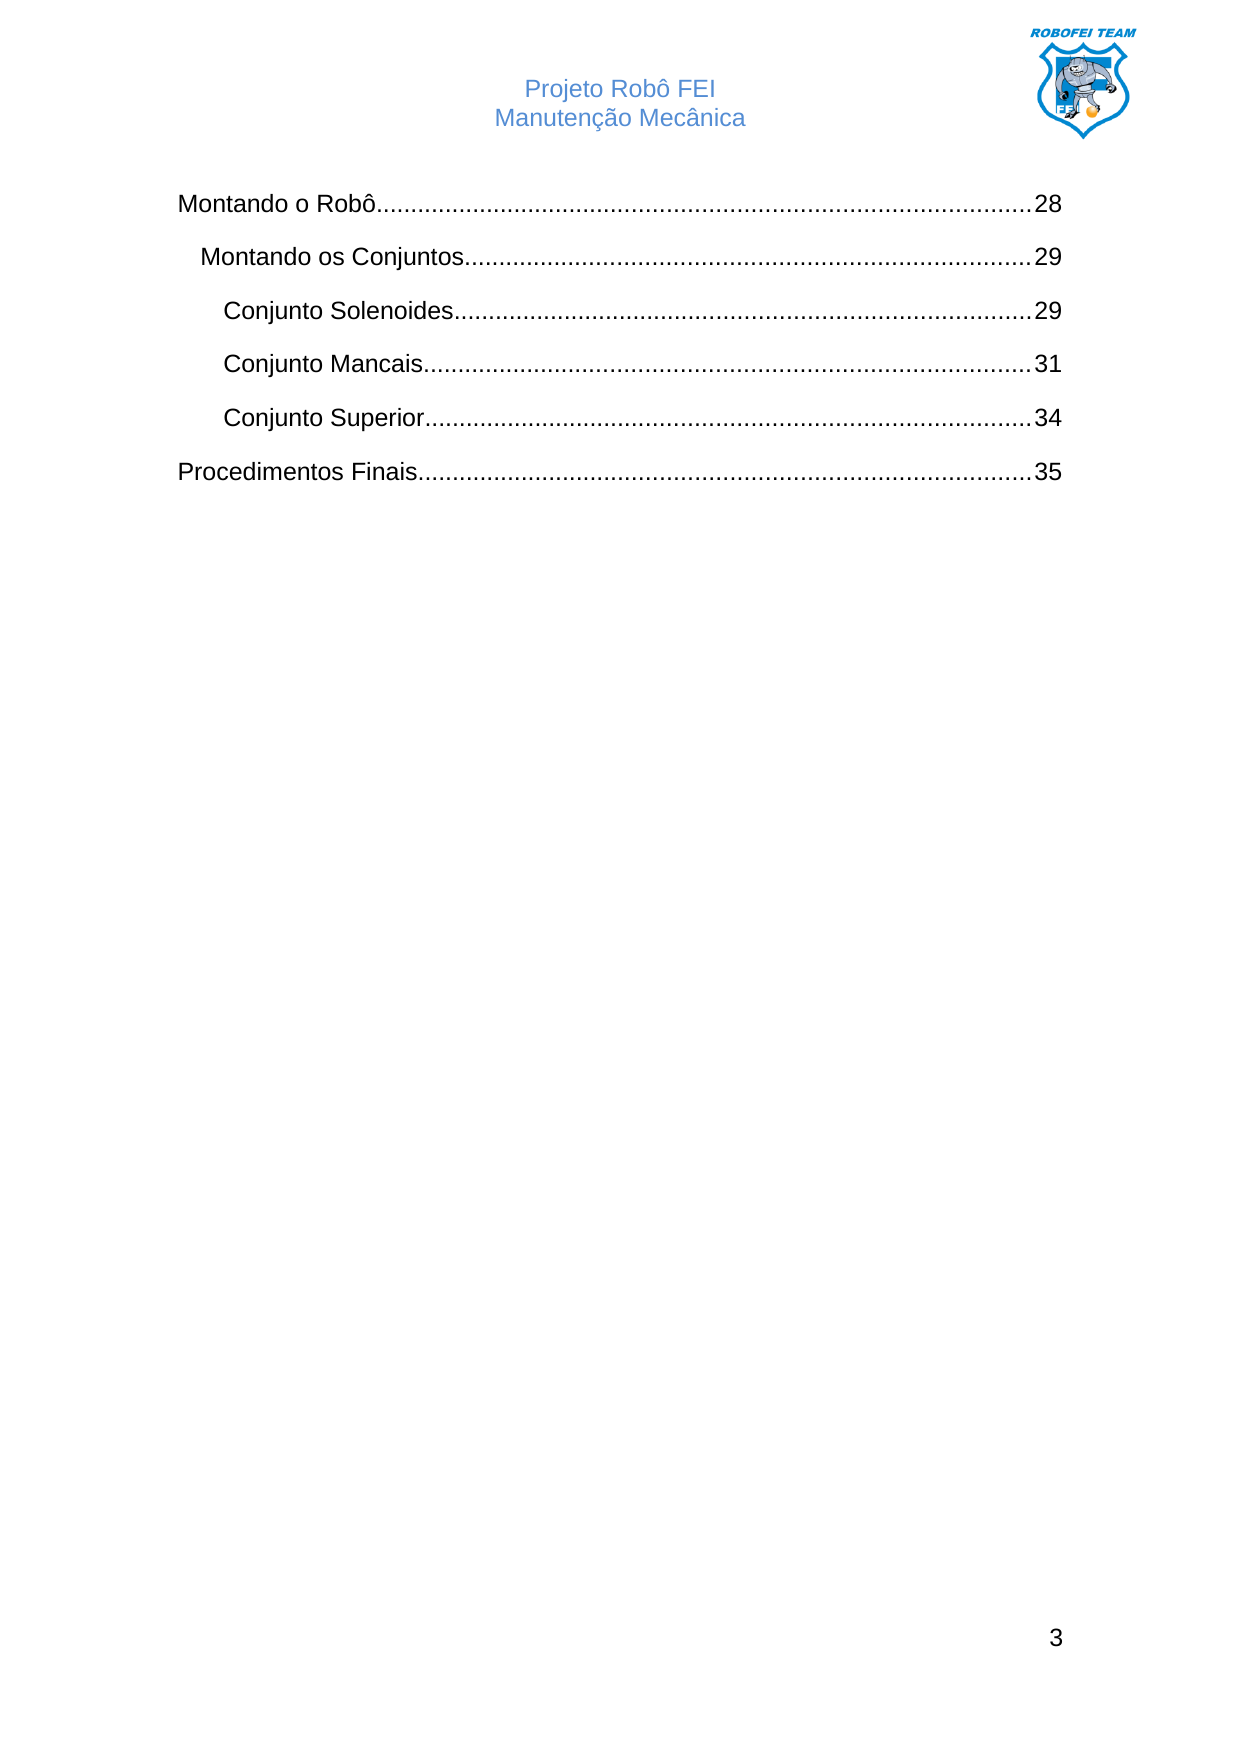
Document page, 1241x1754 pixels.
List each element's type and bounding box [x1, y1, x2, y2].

picture [1029, 27, 1138, 140]
